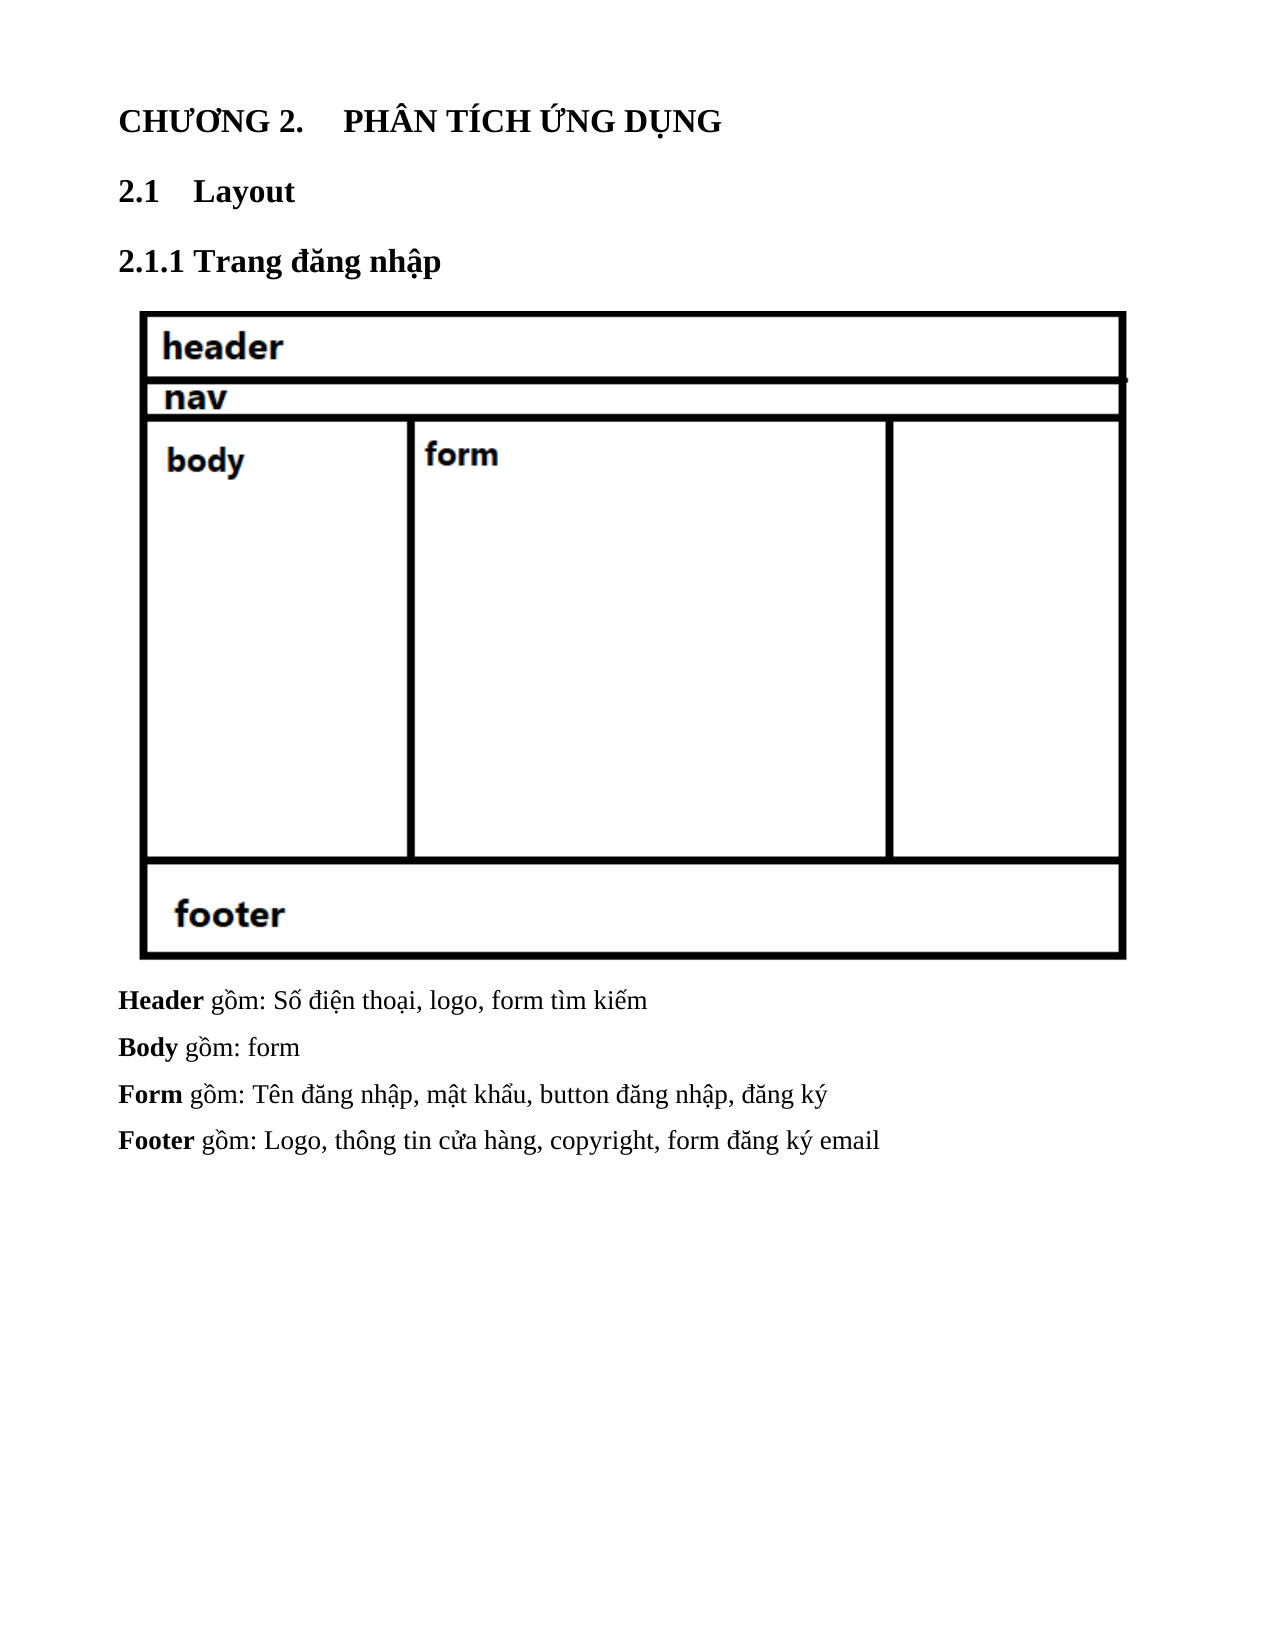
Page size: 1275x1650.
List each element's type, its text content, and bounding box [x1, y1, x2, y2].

text Footer gồm: Logo, thông tin cửa hàng, copyright, form đăng ký email [118, 1124, 1186, 1156]
text Form gồm: Tên đăng nhập, mật khẩu, button đăng nhập, đăng ký [118, 1078, 1186, 1109]
text Header gồm: Số điện thoại, logo, form tìm kiếm [118, 984, 1186, 1016]
subtitle Trang đăng nhập [118, 241, 1186, 279]
text Body gồm: form [118, 1031, 1186, 1062]
subtitle Layout [118, 171, 1186, 209]
picture [118, 311, 1147, 971]
subtitle PHÂN TÍCH ỨNG DỤNG [118, 101, 1186, 139]
